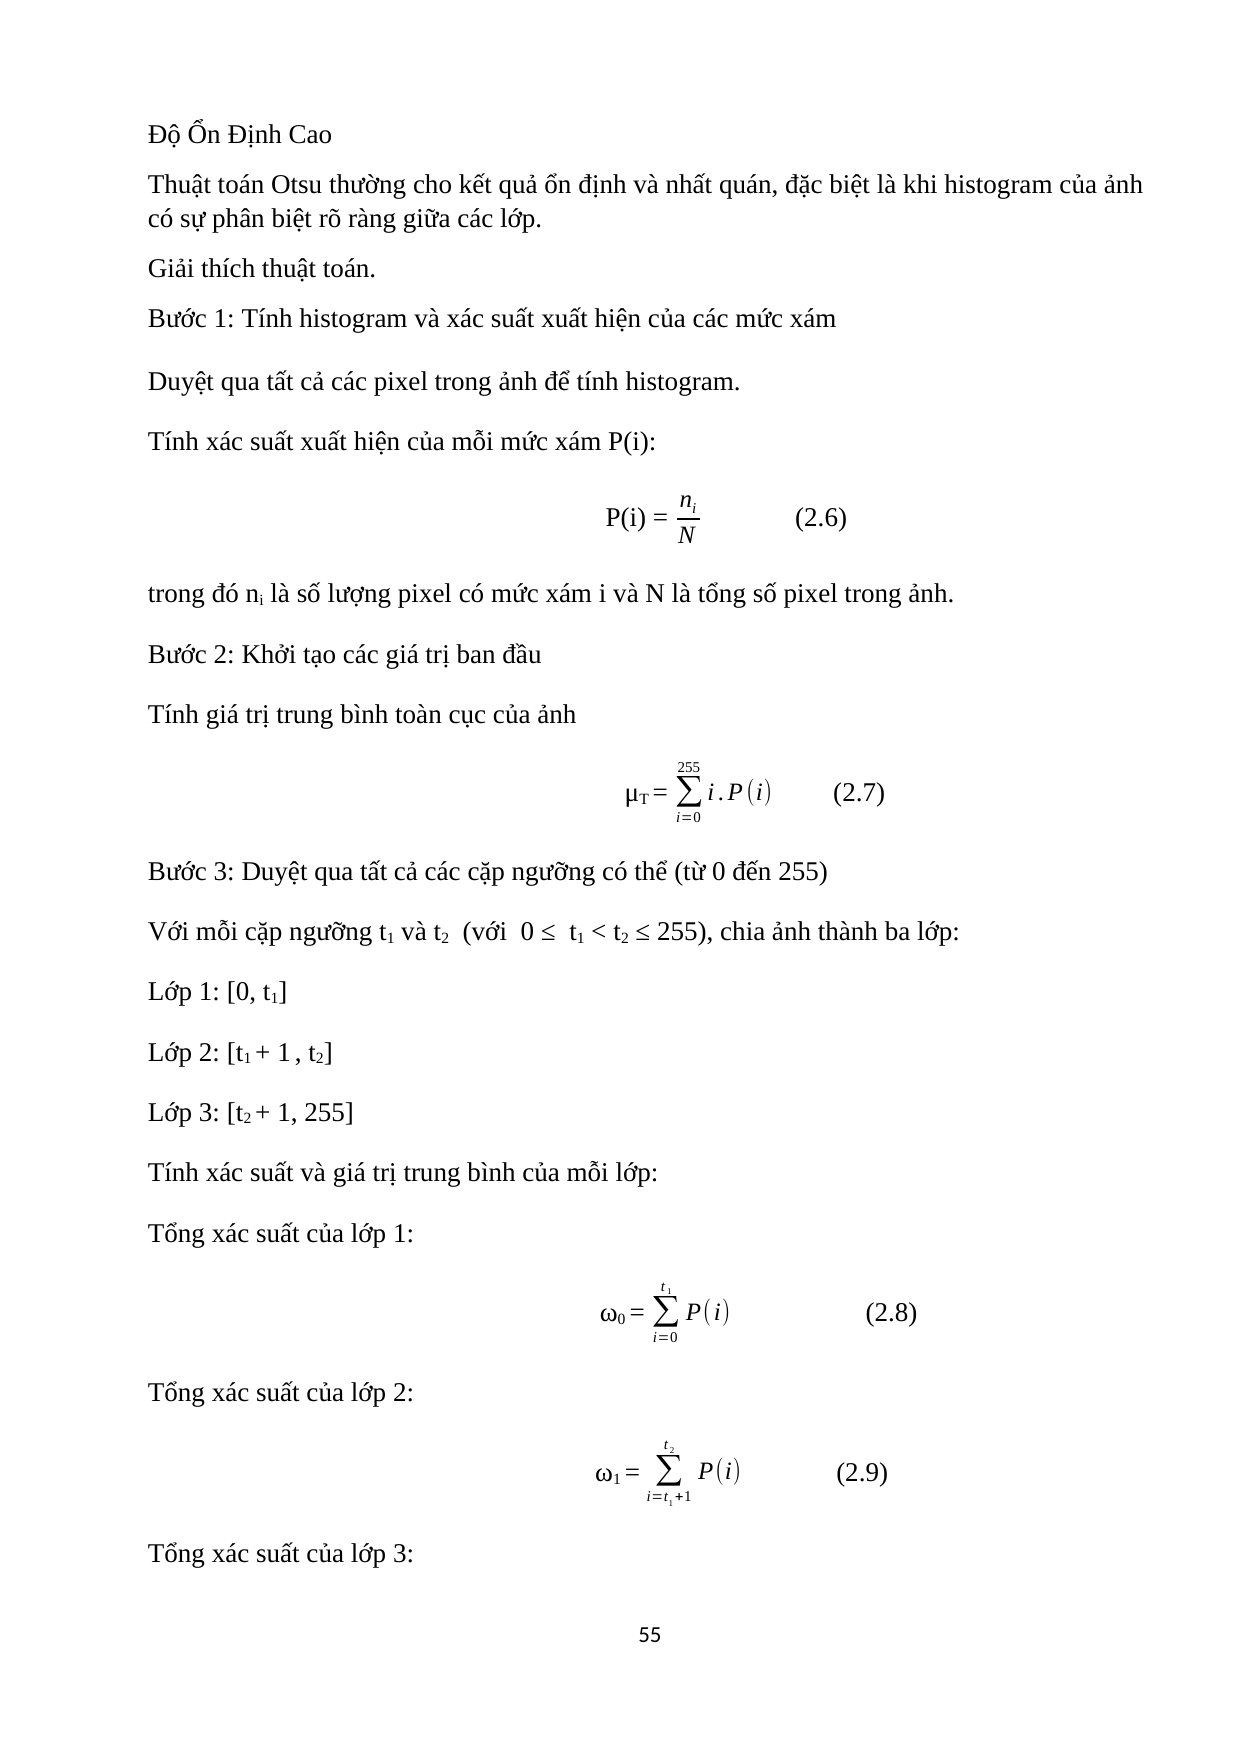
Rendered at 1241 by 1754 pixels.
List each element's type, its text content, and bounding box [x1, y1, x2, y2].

text Bước 1: Tính histogram và xác suất xuất hiện của các mức xám [148, 302, 1152, 333]
text Với mỗi cặp ngưỡng t1​ và t2​ (với 0 ≤ t1 < t2 ≤ 255), chia ảnh thành ba lớp: [148, 915, 1152, 946]
text Bước 3: Duyệt qua tất cả các cặp ngưỡng có thể (từ 0 đến 255) [148, 855, 1152, 886]
text P(i) = (2.6) [260, 486, 1152, 548]
text Duyệt qua tất cả các pixel trong ảnh để tính histogram. [148, 365, 1152, 396]
list ω1 = (2.9) [223, 1436, 1152, 1508]
text trong đó ni​ là số lượng pixel có mức xám i và N là tổng số pixel trong ảnh. [148, 577, 1152, 609]
text Tính xác suất xuất hiện của mỗi mức xám P(i): [148, 425, 1152, 456]
text Lớp 1: [0, t1​] [148, 976, 1152, 1007]
text Độ Ổn Định Cao [148, 118, 1152, 149]
text μT = (2.7) [223, 758, 1152, 826]
text Tổng xác suất của lớp 3: [148, 1537, 1152, 1568]
text Lớp 3: [t2 + 1, 255] [148, 1096, 1152, 1127]
text Tính xác suất và giá trị trung bình của mỗi lớp: [148, 1156, 1152, 1188]
text Bước 2: Khởi tạo các giá trị ban đầu [148, 638, 1152, 669]
text Tổng xác suất của lớp 1: [148, 1217, 1152, 1248]
text ω0 = (2.8) [298, 1277, 1152, 1347]
text Giải thích thuật toán. [148, 252, 1152, 283]
text Tính giá trị trung bình toàn cục của ảnh [148, 698, 1152, 729]
text Tổng xác suất của lớp 2: [148, 1376, 1152, 1407]
text Thuật toán Otsu thường cho kết quả ổn định và nhất quán, đặc biệt là khi histogram của ảnh có sự phân biệt rõ ràng giữa các lớp. [148, 168, 1152, 233]
text Lớp 2: [t1 + 1 , t2​] [148, 1036, 1152, 1067]
